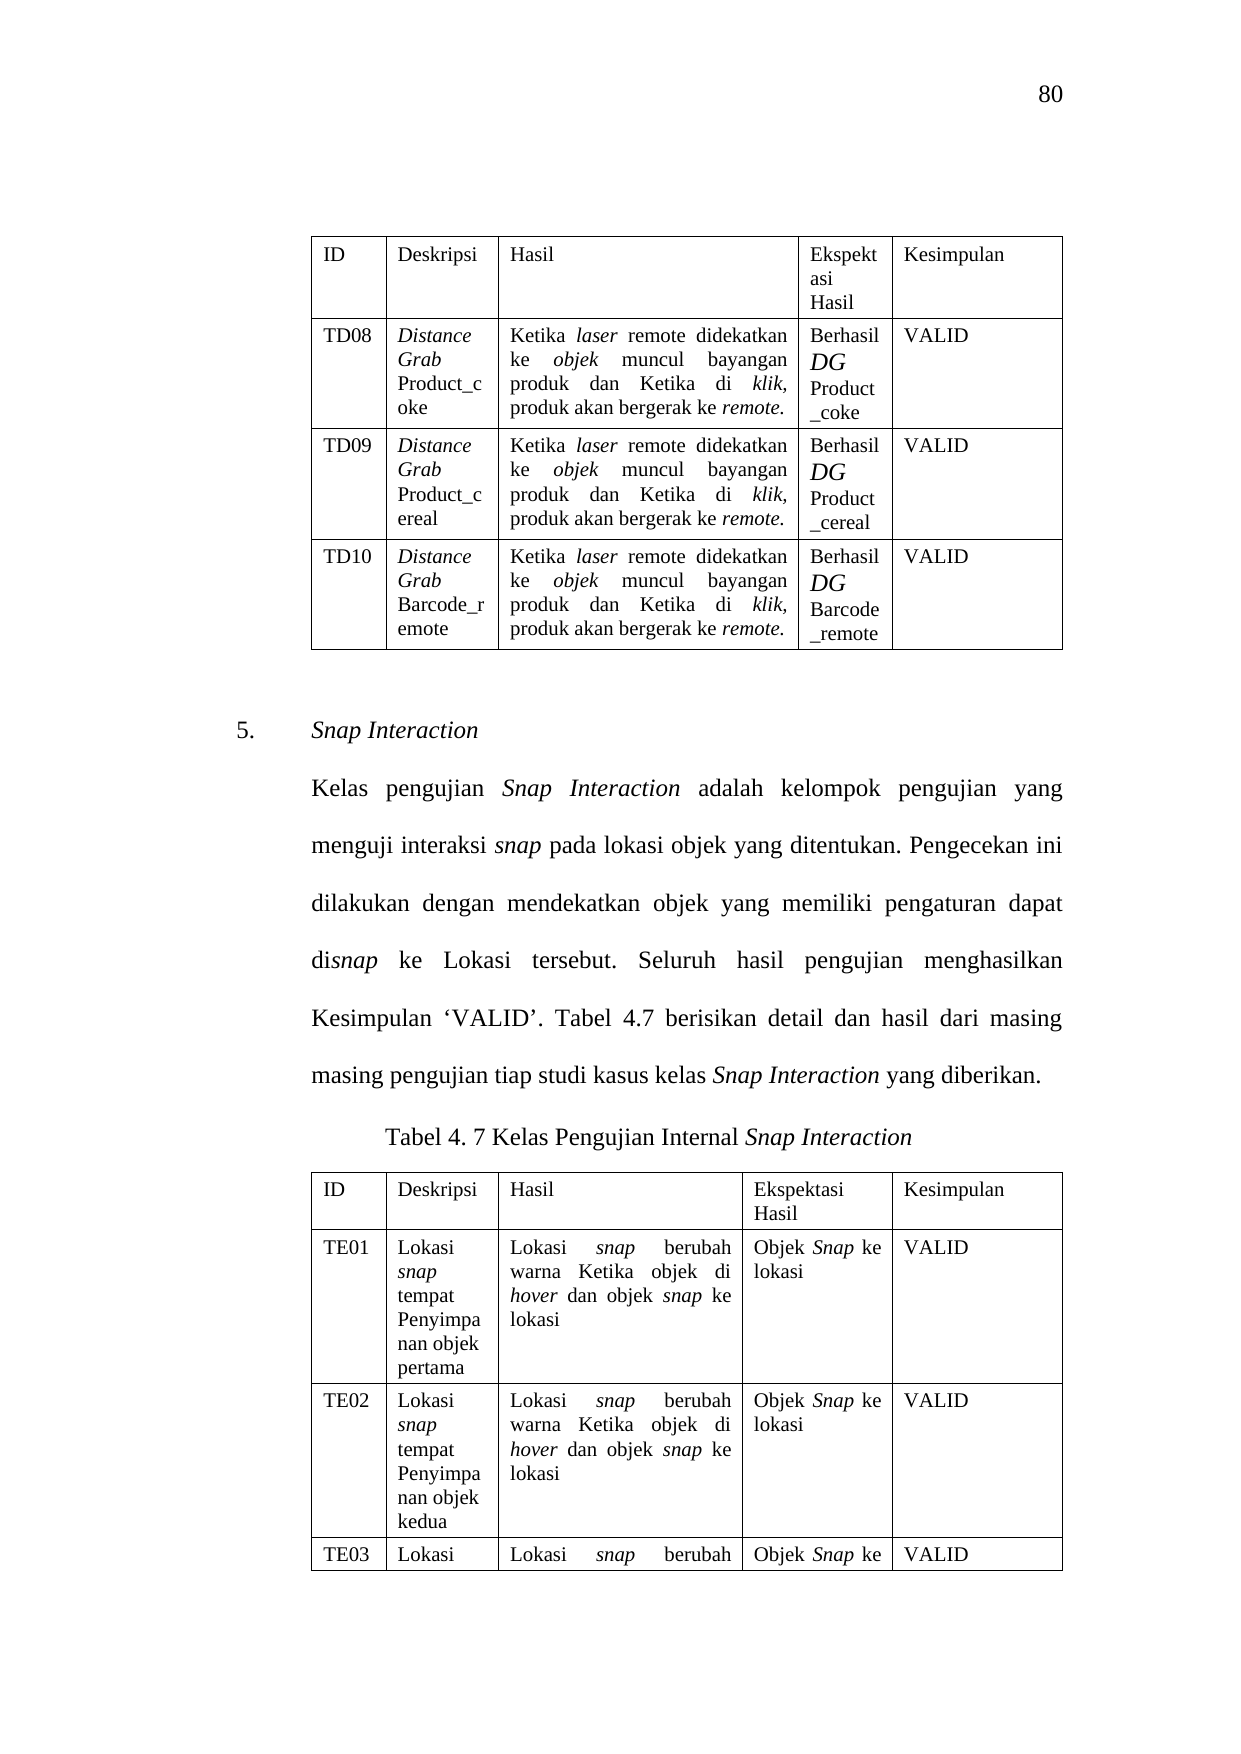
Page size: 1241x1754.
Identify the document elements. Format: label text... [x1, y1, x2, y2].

table_header ID [312, 237, 386, 318]
table_cell DistanceGrab Barcode_remote [387, 540, 498, 649]
table_cell Lokasi snap berubah warna Ketika objek di hover dan objek snap ke lokasi [499, 1230, 742, 1383]
table_header ID [312, 1173, 386, 1229]
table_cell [387, 1538, 498, 1570]
table_cell TE03 [312, 1538, 386, 1570]
table_header Kesimpulan [893, 1173, 1062, 1229]
table_cell Lokasi snap tempat Penyimpanan objek kedua [387, 1384, 498, 1537]
table_cell Ketika laser remote didekatkan ke objek muncul bayangan produk dan Ketika di klik, produk akan bergerak ke remote. [499, 429, 798, 538]
table_cell TD10 [312, 540, 386, 649]
table_cell TE02 [312, 1384, 386, 1537]
table_header Hasil [499, 237, 798, 318]
table_cell VALID [893, 540, 1062, 649]
table_cell DistanceGrab Product_cereal [387, 429, 498, 538]
table_cell VALID [893, 1230, 1062, 1383]
table_header Hasil [499, 1173, 742, 1229]
table_cell TE01 [312, 1230, 386, 1383]
table_cell TD08 [312, 319, 386, 428]
table_cell Objek Snap ke lokasi [743, 1538, 892, 1570]
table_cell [499, 1538, 742, 1570]
table_header Deskripsi [387, 1173, 498, 1229]
table_header Ekspektasi Hasil [799, 237, 892, 318]
table_cell Objek Snap ke lokasi [743, 1384, 892, 1537]
table_cell VALID [893, 1384, 1062, 1537]
table_cell VALID [893, 429, 1062, 538]
table_cell VALID [893, 1538, 1062, 1570]
table_cell Berhasil DG Barcode_remote [799, 540, 892, 649]
list Snap Interaction [236, 716, 1063, 744]
table_header Ekspektasi Hasil [743, 1173, 892, 1229]
table_cell VALID [893, 319, 1062, 428]
table_cell DistanceGrab Product_coke [387, 319, 498, 428]
table_cell Berhasil DG Product_coke [799, 319, 892, 428]
table_header Kesimpulan [893, 237, 1062, 318]
list Kelas pengujian Snap Interaction adalah kelompok pengujian yang menguji interaksi snap pada lokasi objek yang ditentukan. Pengecekan ini dilakukan dengan mendekatkan objek yang memiliki pengaturan dapat disnap ke Lokasi tersebut. Seluruh hasil pengujian menghasilkan Kesimpulan ‘VALID’. Tabel 4.7 berisikan detail dan hasil dari masing masing pengujian tiap studi kasus kelas Snap Interaction yang diberikan. [311, 773, 1063, 1089]
table_header Deskripsi [387, 237, 498, 318]
table_cell Lokasi snap tempat Penyimpanan objek pertama [387, 1230, 498, 1383]
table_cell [499, 1384, 742, 1537]
table_cell Objek Snap ke lokasi [743, 1230, 892, 1383]
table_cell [499, 319, 798, 428]
table_cell Berhasil DG Product_cereal [799, 429, 892, 538]
table_cell TD09 [312, 429, 386, 538]
table_cell Ketika laser remote didekatkan ke objek muncul bayangan produk dan Ketika di klik, produk akan bergerak ke remote. [499, 540, 798, 649]
